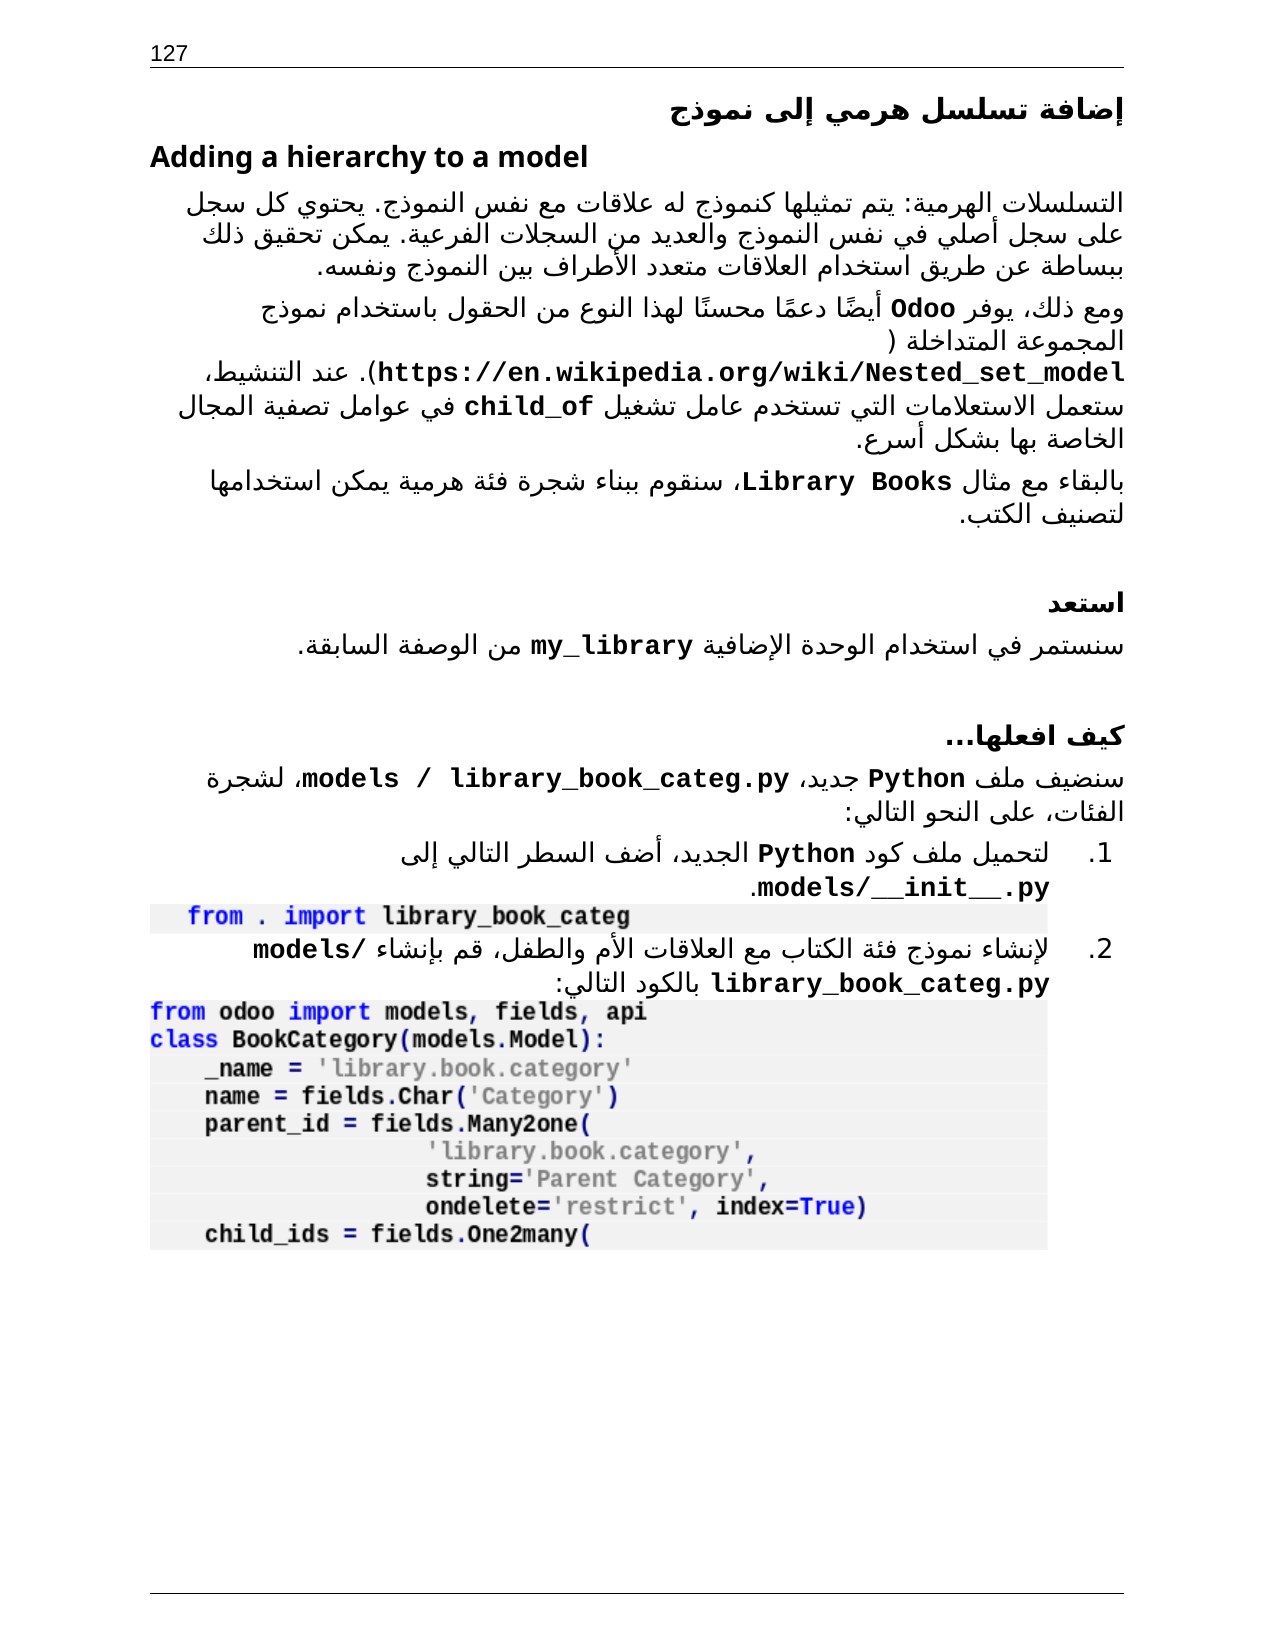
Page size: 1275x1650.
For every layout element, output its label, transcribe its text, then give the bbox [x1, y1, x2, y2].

text بالبقاء مع مثال Library Books، سنقوم ببناء شجرة فئة هرمية يمكن استخدامها لتصنيف الكتب. [150, 465, 1125, 530]
text التسلسلات الهرمية: يتم تمثيلها كنموذج له علاقات مع نفس النموذج. يحتوي كل سجل على سجل أصلي في نفس النموذج والعديد من السجلات الفرعية. يمكن تحقيق ذلك ببساطة عن طريق استخدام العلاقات متعدد الأطراف بين النموذج ونفسه. [150, 187, 1125, 282]
list لتحميل ملف كود Python الجديد، أضف السطر التالي إلى models/__init__.py. [150, 838, 1087, 904]
text ومع ذلك، يوفر Odoo أيضًا دعمًا محسنًا لهذا النوع من الحقول باستخدام نموذج المجموعة المتداخلة (https://en.wikipedia.org/wiki/Nested_set_model). عند التنشيط، ستعمل الاستعلامات التي تستخدم عامل تشغيل child_of في عوامل تصفية المجال الخاصة بها بشكل أسرع. [150, 292, 1125, 455]
text سنستمر في استخدام الوحدة الإضافية my_library من الوصفة السابقة. [150, 630, 1125, 663]
text استعد [150, 588, 1125, 619]
text سنضيف ملف Python جديد، models / library_book_categ.py، لشجرة الفئات، على النحو التالي: [150, 763, 1125, 827]
text إضافة تسلسل هرمي إلى نموذج [150, 92, 1125, 126]
text Adding a hierarchy to a model [150, 137, 1125, 176]
list لإنشاء نموذج فئة الكتاب مع العلاقات الأم والطفل، قم بإنشاء models/ library_book_categ.py بالكود التالي: [150, 934, 1087, 1000]
text كيف افعلها... [150, 721, 1125, 752]
